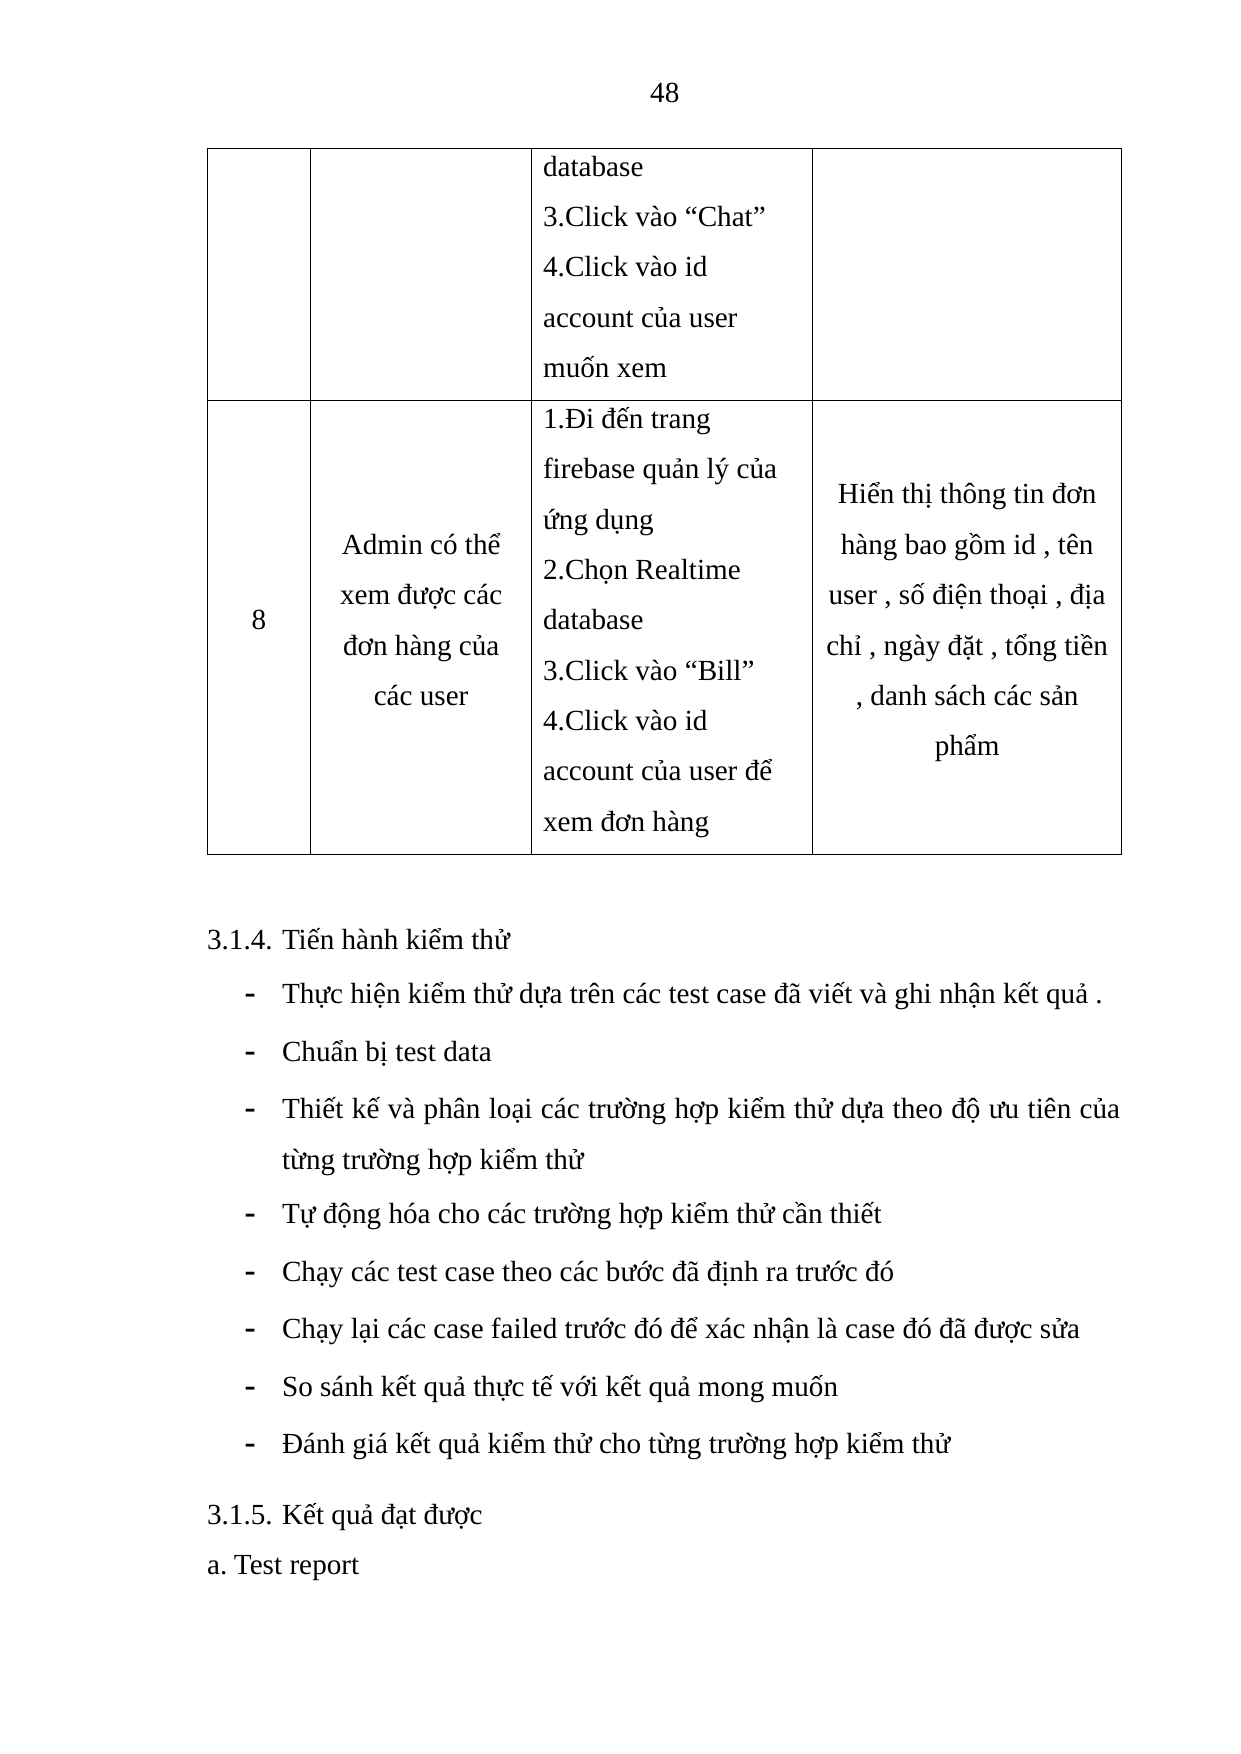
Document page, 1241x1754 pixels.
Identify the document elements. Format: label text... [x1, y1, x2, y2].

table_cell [532, 149, 812, 400]
list Đánh giá kết quả kiểm thử cho từng trường hợp kiểm thử [244, 1423, 1122, 1461]
subtitle Tiến hành kiểm thử [207, 922, 1122, 956]
list Tự động hóa cho các trường hợp kiểm thử cần thiết [244, 1193, 1122, 1231]
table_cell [311, 149, 531, 400]
table_cell 8 [208, 401, 310, 854]
table_cell 7 [208, 149, 310, 400]
list Chuẩn bị test data [244, 1030, 1122, 1068]
list Chạy các test case theo các bước đã định ra trước đó [244, 1250, 1122, 1288]
list So sánh kết quả thực tế với kết quả mong muốn [244, 1365, 1122, 1403]
table_cell 1.Đi đến trang firebase quản lý của ứng dụng 2.Chọn Realtime database 3.Click vào “Bill” 4.Click vào id account của user để xem đơn hàng [532, 401, 812, 854]
subtitle Kết quả đạt được [207, 1497, 1122, 1530]
list Thiết kế và phân loại các trường hợp kiểm thử dựa theo độ ưu tiên của từng trường hợp kiểm thử [244, 1087, 1122, 1176]
table_cell Hiển thị thông tin đơn hàng bao gồm id , tên user , số điện thoại , địa chỉ , ngày đặt , tổng tiền , danh sách các sản phẩm [813, 401, 1121, 854]
text a. Test report [207, 1547, 1122, 1581]
table_cell Admin có thể xem được các đơn hàng của các user [311, 401, 531, 854]
list Thực hiện kiểm thử dựa trên các test case đã viết và ghi nhận kết quả . [244, 972, 1122, 1011]
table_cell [813, 149, 1121, 400]
list Chạy lại các case failed trước đó để xác nhận là case đó đã được sửa [244, 1308, 1122, 1346]
